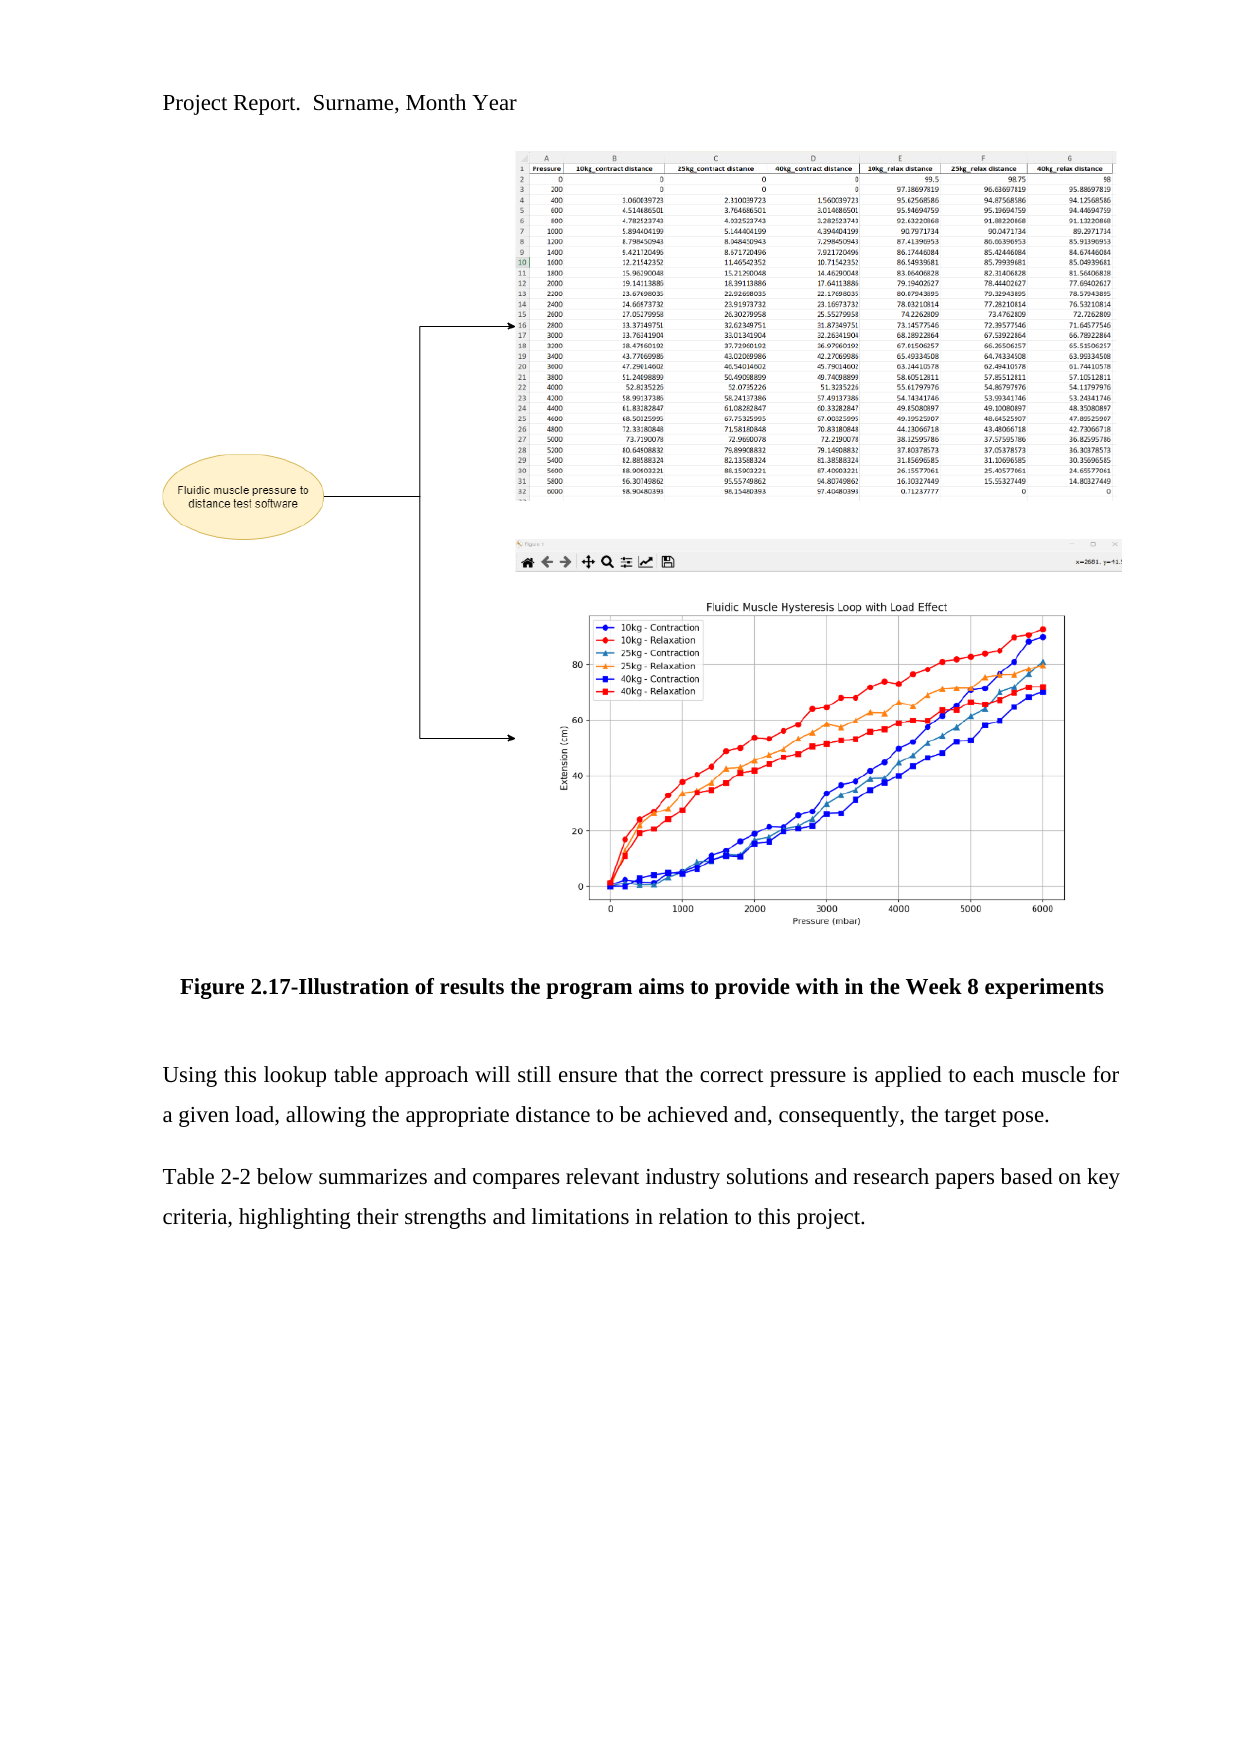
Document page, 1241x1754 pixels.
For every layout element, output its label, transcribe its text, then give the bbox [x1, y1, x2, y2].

text Using this lookup table approach will still ensure that the correct pressure is applied to each muscle for a given load, allowing the appropriate distance to be achieved and, consequently, the target pose. [162, 1062, 1122, 1127]
picture [162, 151, 1123, 937]
